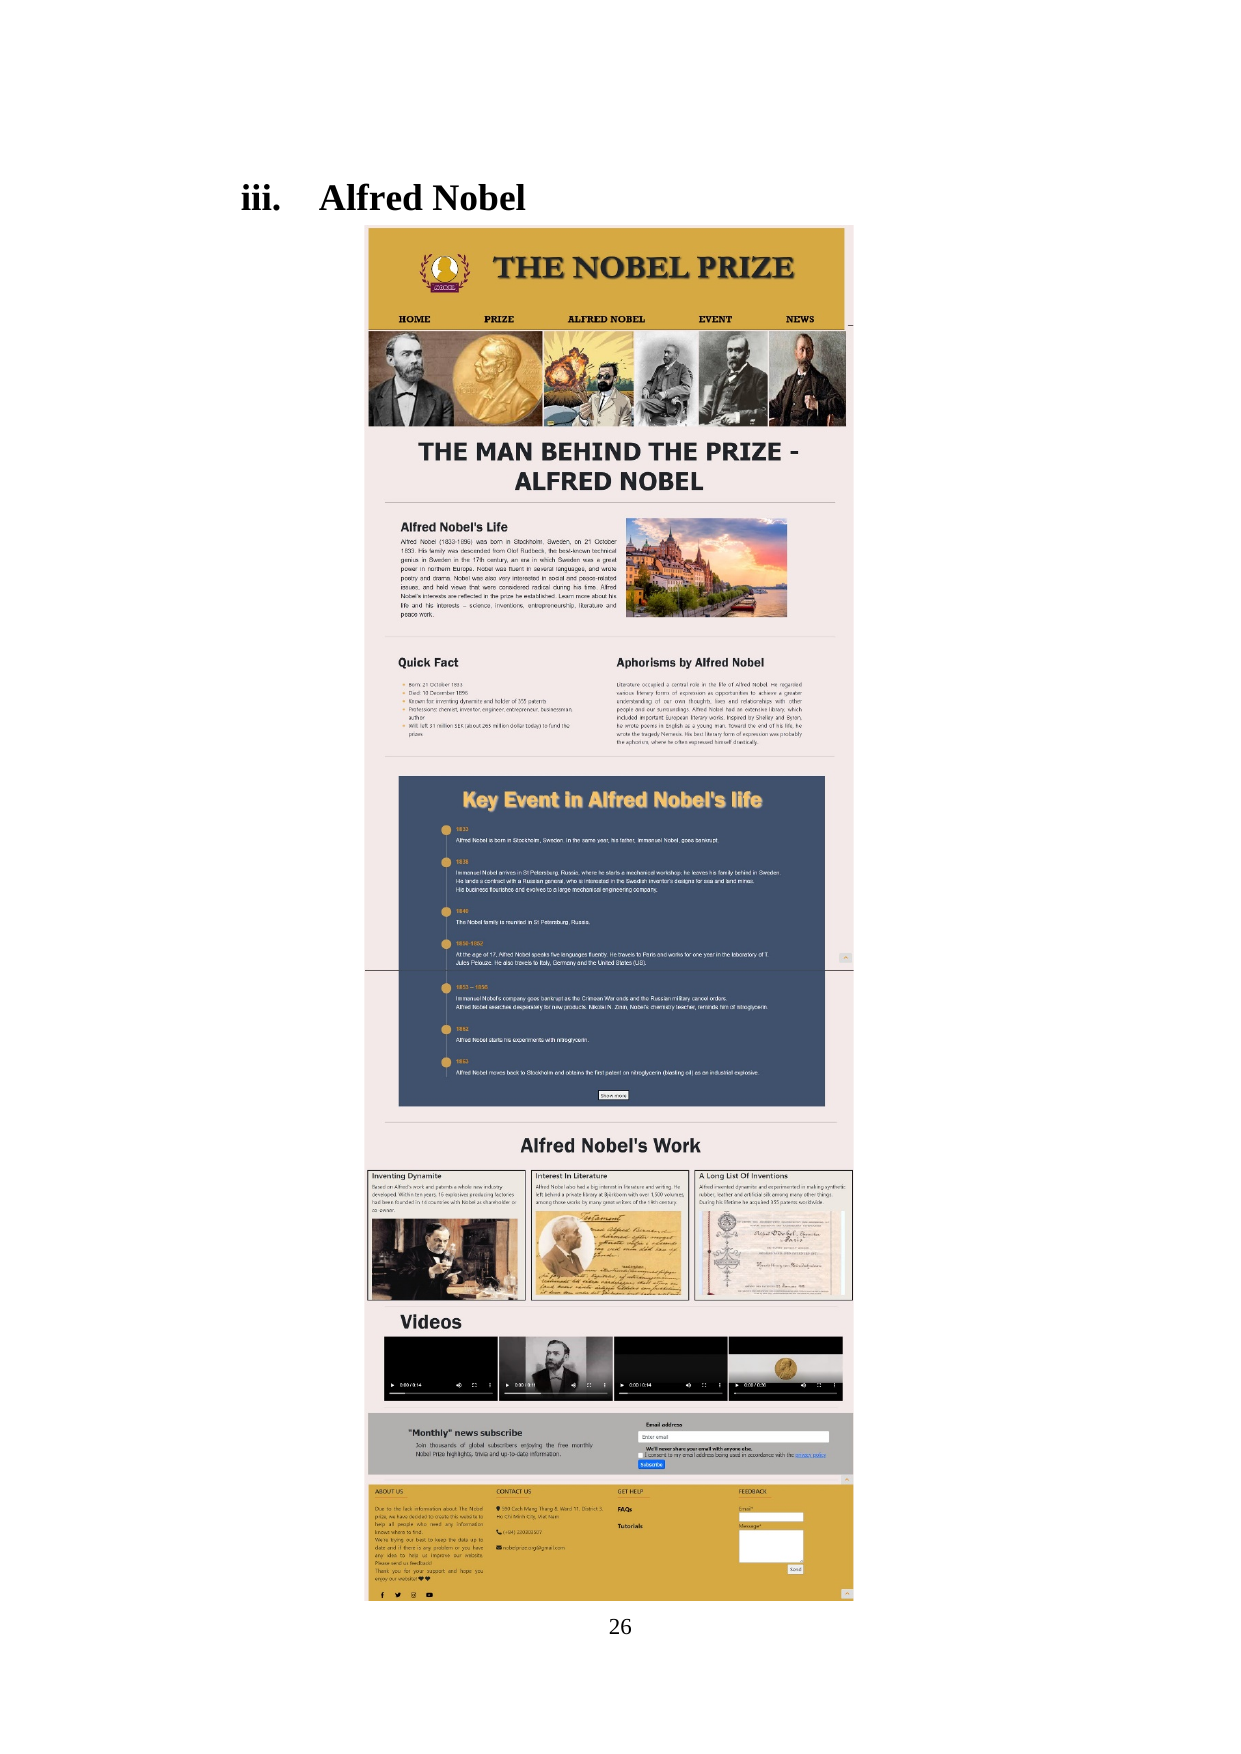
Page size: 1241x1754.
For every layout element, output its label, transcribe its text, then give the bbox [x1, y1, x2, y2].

subtitle Alfred Nobel [281, 175, 1090, 218]
picture [364, 225, 854, 1601]
